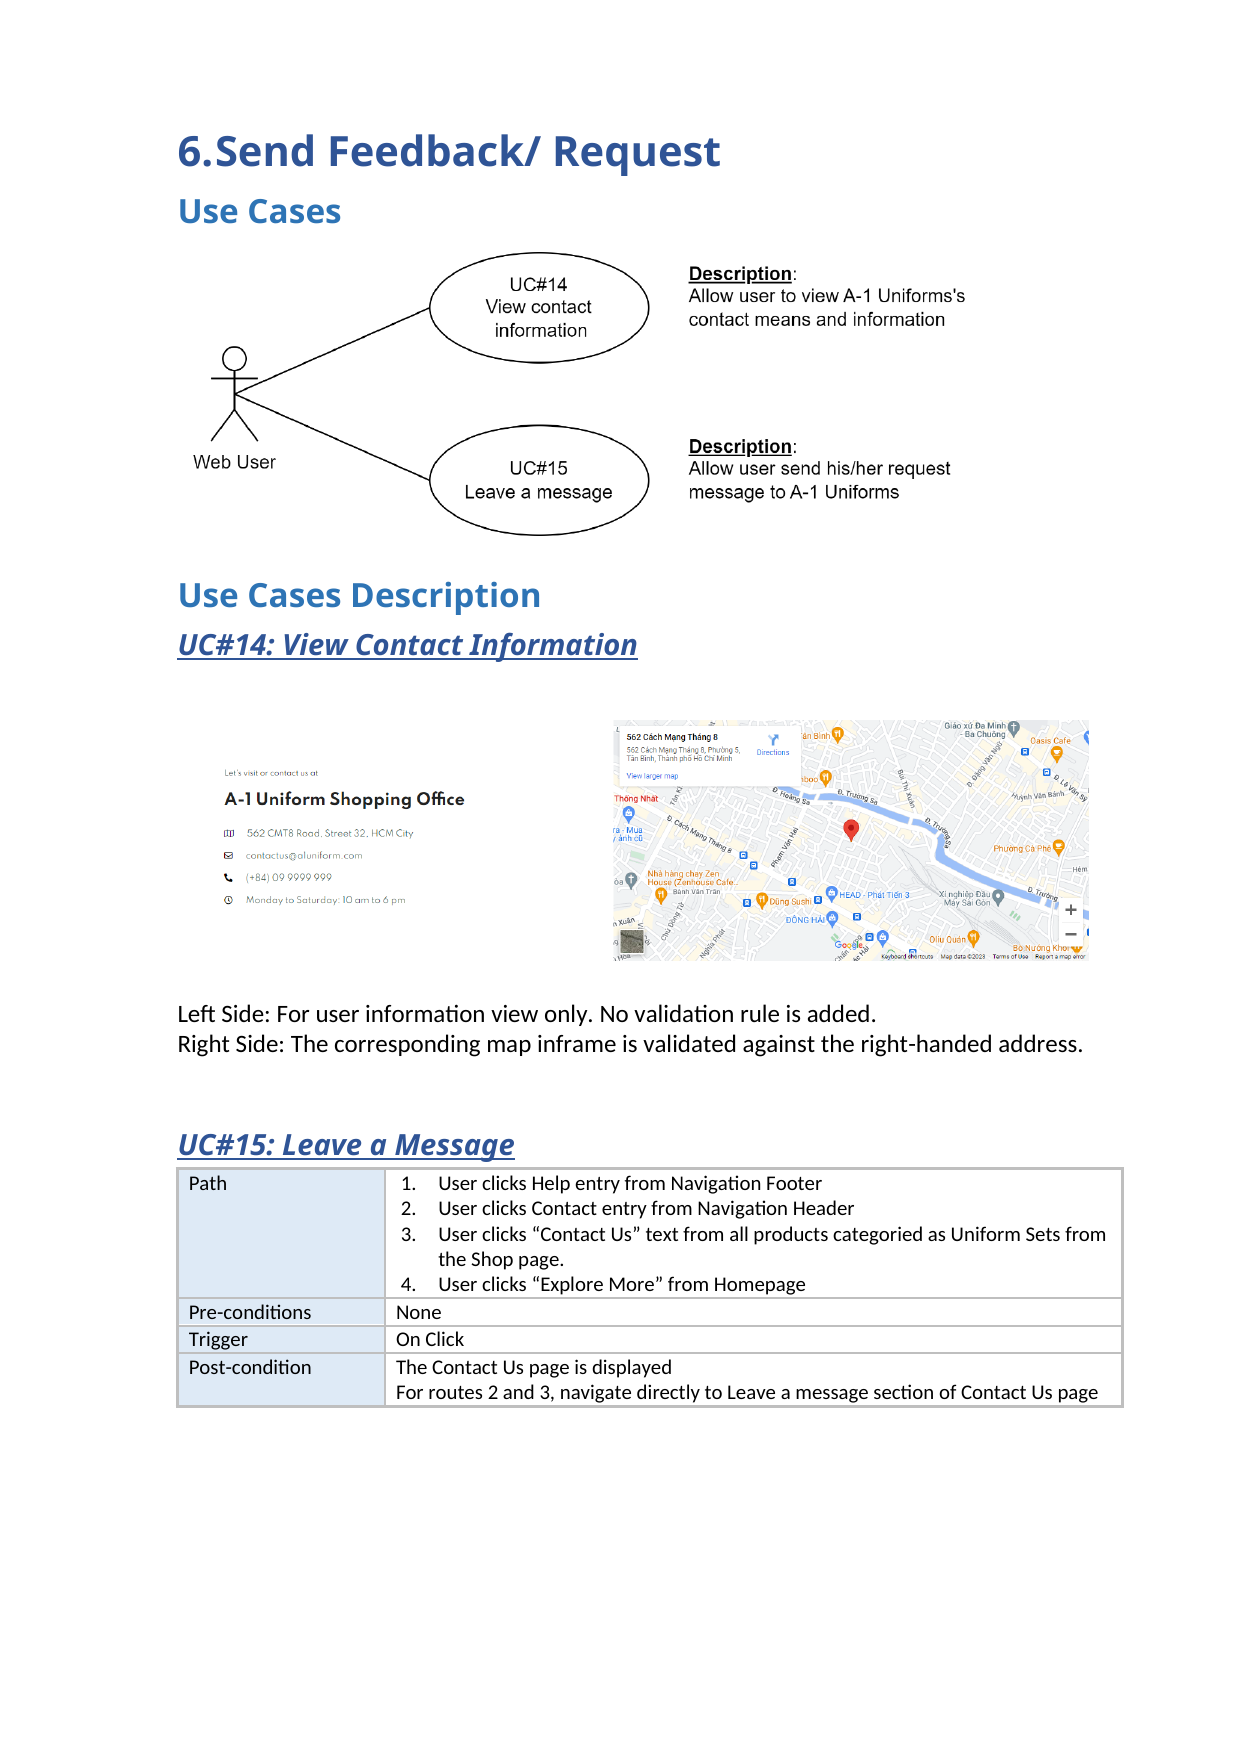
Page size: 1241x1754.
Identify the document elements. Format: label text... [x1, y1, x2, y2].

subtitle Use Cases [177, 188, 1122, 233]
table_header User clicks Help entry from Navigation Footer User clicks Contact entry from Navigation Header User clicks “Contact Us” text from all products categoried as Uniform Sets from the Shop page. User clicks “Explore More” from Homepage [386, 1170, 1121, 1297]
subtitle Use Cases Description [177, 571, 1122, 617]
text Left Side: For user information view only. No validation rule is added. [177, 998, 1122, 1028]
table_header Path [179, 1170, 384, 1297]
table_cell Post-condition [179, 1354, 384, 1405]
table_cell The Contact Us page is displayed For routes 2 and 3, navigate directly to Leave a message section of Contact Us page [386, 1354, 1121, 1405]
picture [177, 236, 1009, 553]
table_cell Pre-conditions [179, 1299, 384, 1324]
subtitle Send Feedback/ Request [177, 122, 1122, 179]
text Right Side: The corresponding map inframe is validated against the right-handed address. [177, 1028, 1122, 1059]
table_cell Trigger [179, 1327, 384, 1352]
table_cell On Click [386, 1327, 1121, 1352]
subtitle UC#15: Leave a Message [177, 1124, 1122, 1164]
table_cell None [386, 1299, 1121, 1324]
subtitle UC#14: View Contact Information [177, 624, 1122, 664]
picture [177, 697, 1123, 998]
